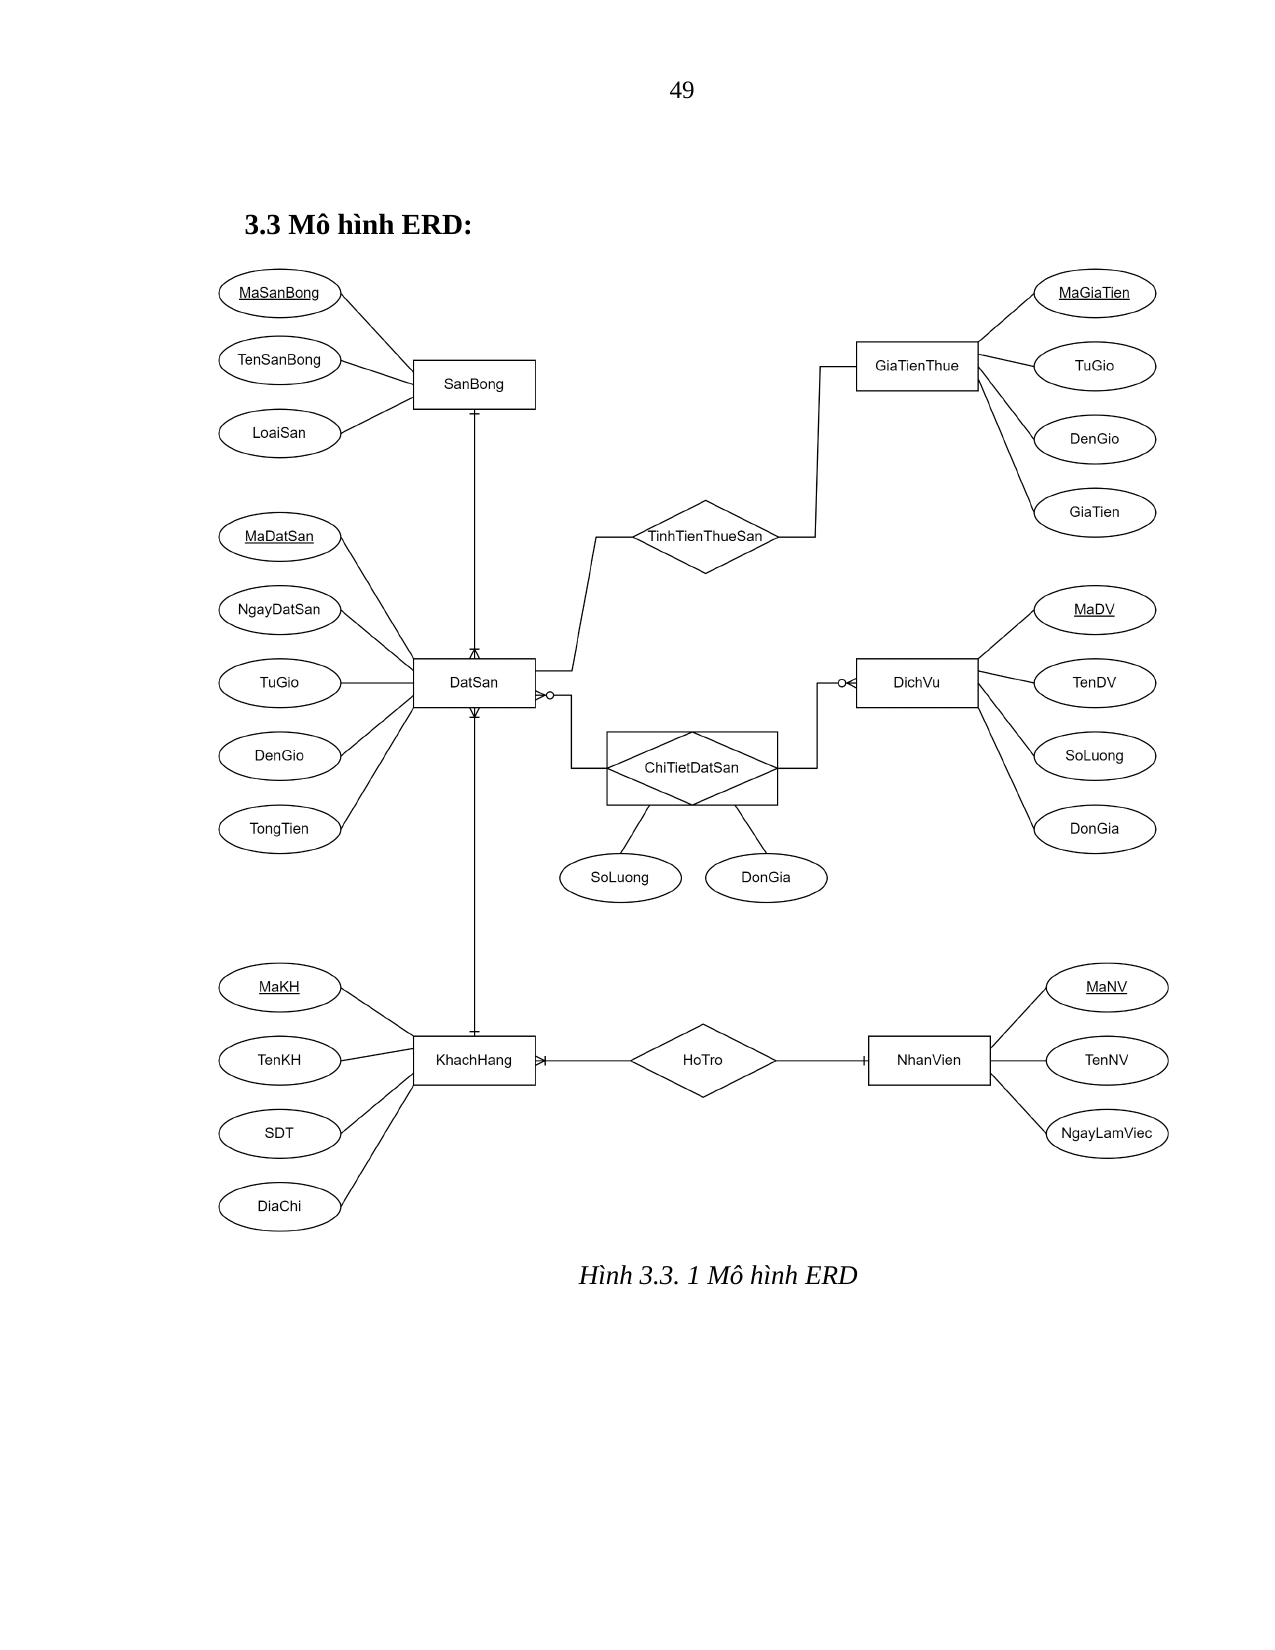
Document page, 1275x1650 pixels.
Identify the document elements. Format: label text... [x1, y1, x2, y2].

text 3.3 Mô hình ERD: [244, 207, 1157, 240]
picture [206, 257, 1182, 1245]
